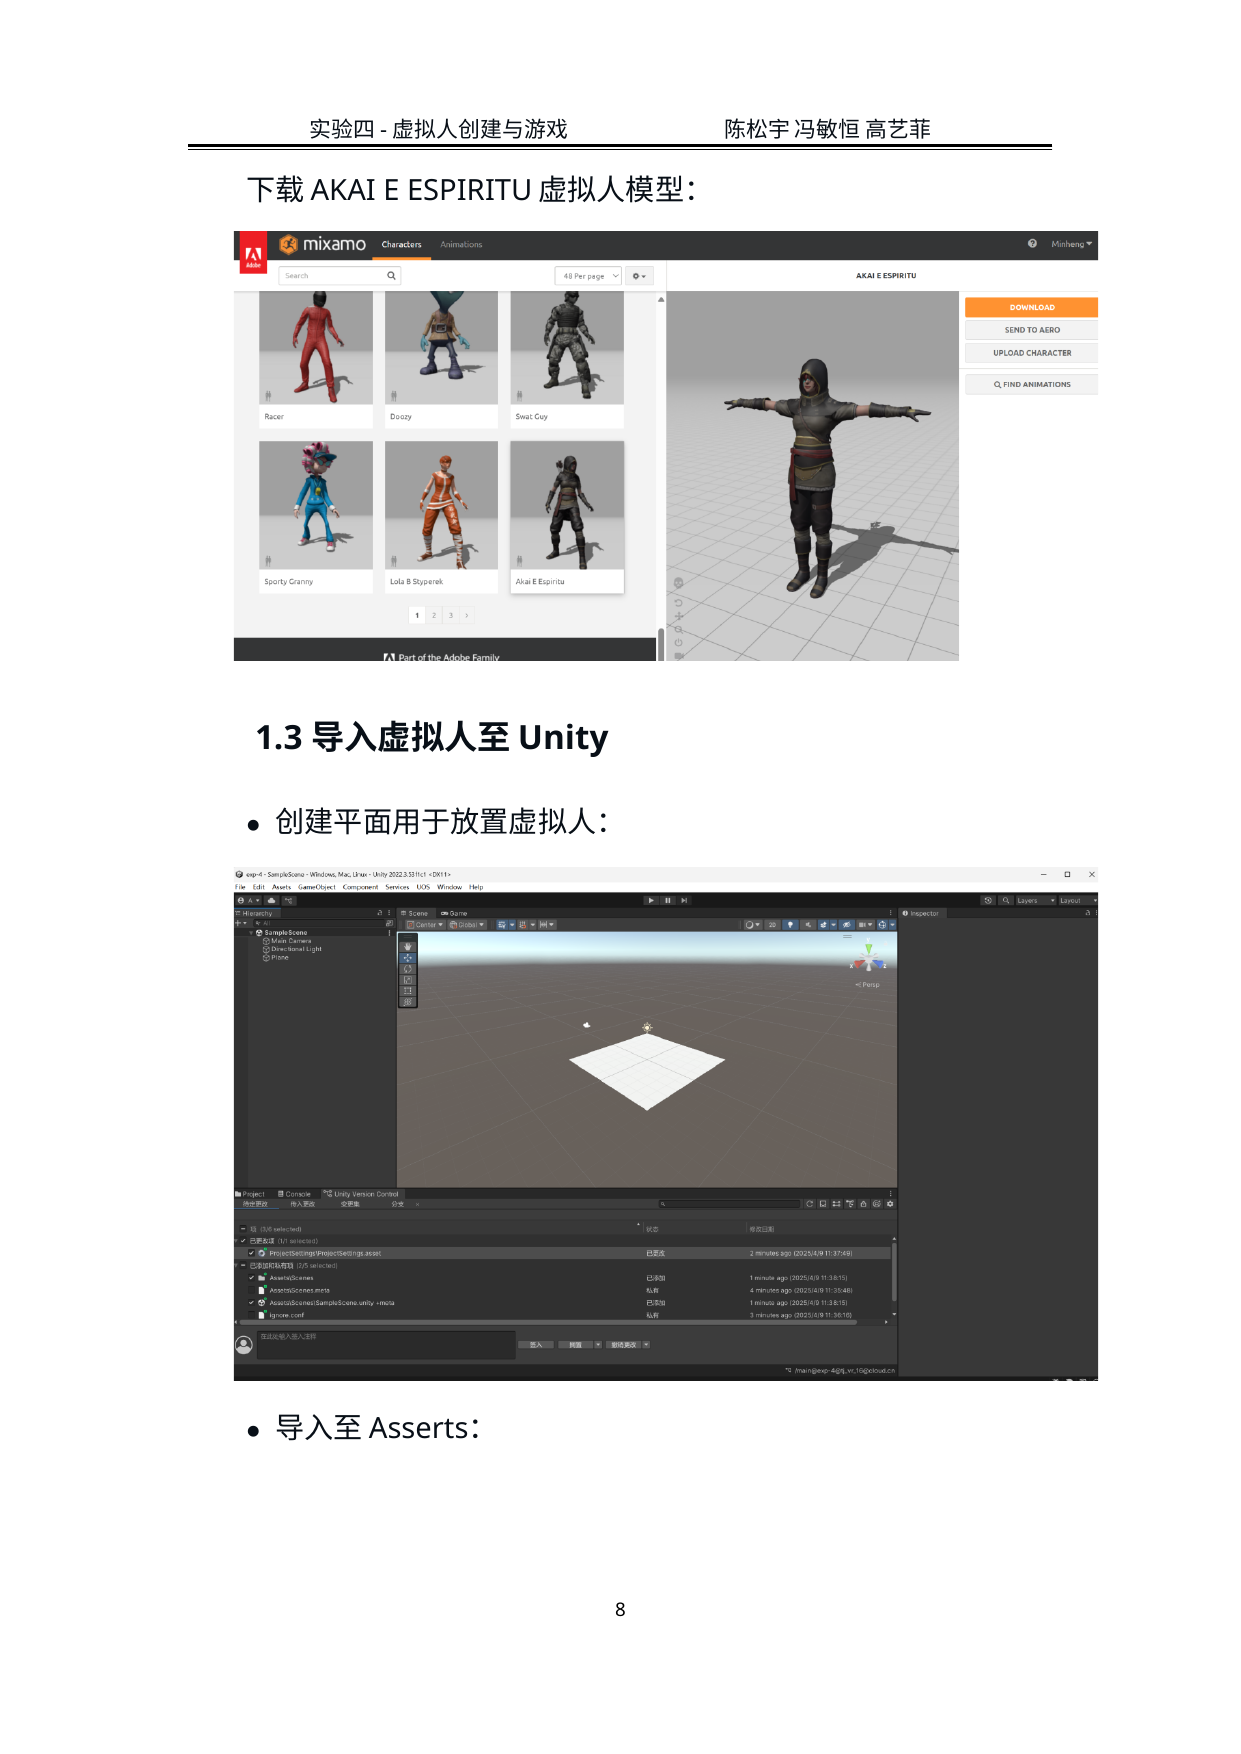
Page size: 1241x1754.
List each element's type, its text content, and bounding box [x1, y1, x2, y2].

picture [233, 867, 1099, 1381]
picture [233, 231, 1099, 661]
list 导入至Asserts： [188, 1395, 1052, 1457]
list 创建平面用于放置虚拟人： [188, 789, 1052, 851]
text 下载AKAI E ESPIRITU虚拟人模型： [188, 157, 1052, 219]
subtitle 1.3 导入虚拟人至Unity [188, 704, 1052, 766]
